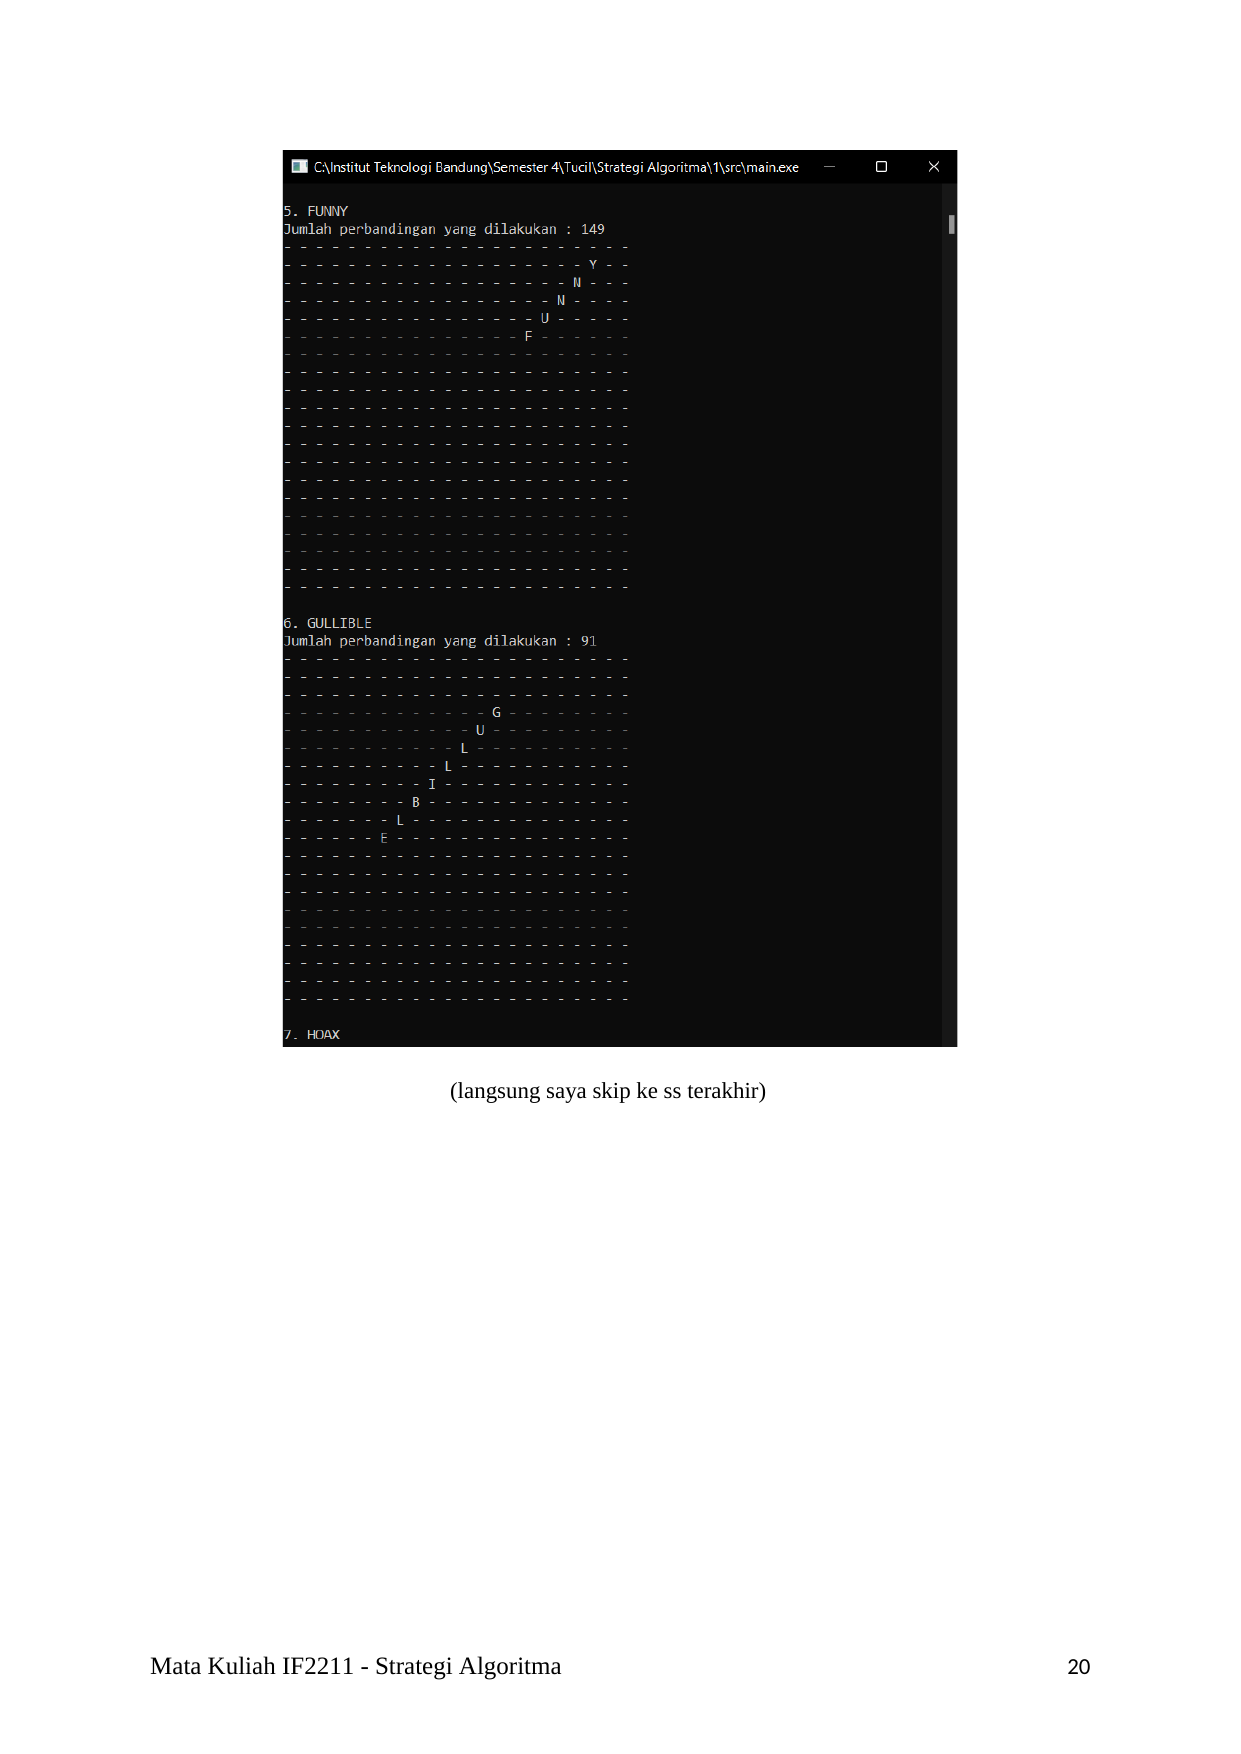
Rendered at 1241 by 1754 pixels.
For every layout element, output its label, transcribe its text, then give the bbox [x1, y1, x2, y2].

picture [282, 150, 958, 1047]
text (langsung saya skip ke ss terakhir) [150, 1078, 1090, 1104]
